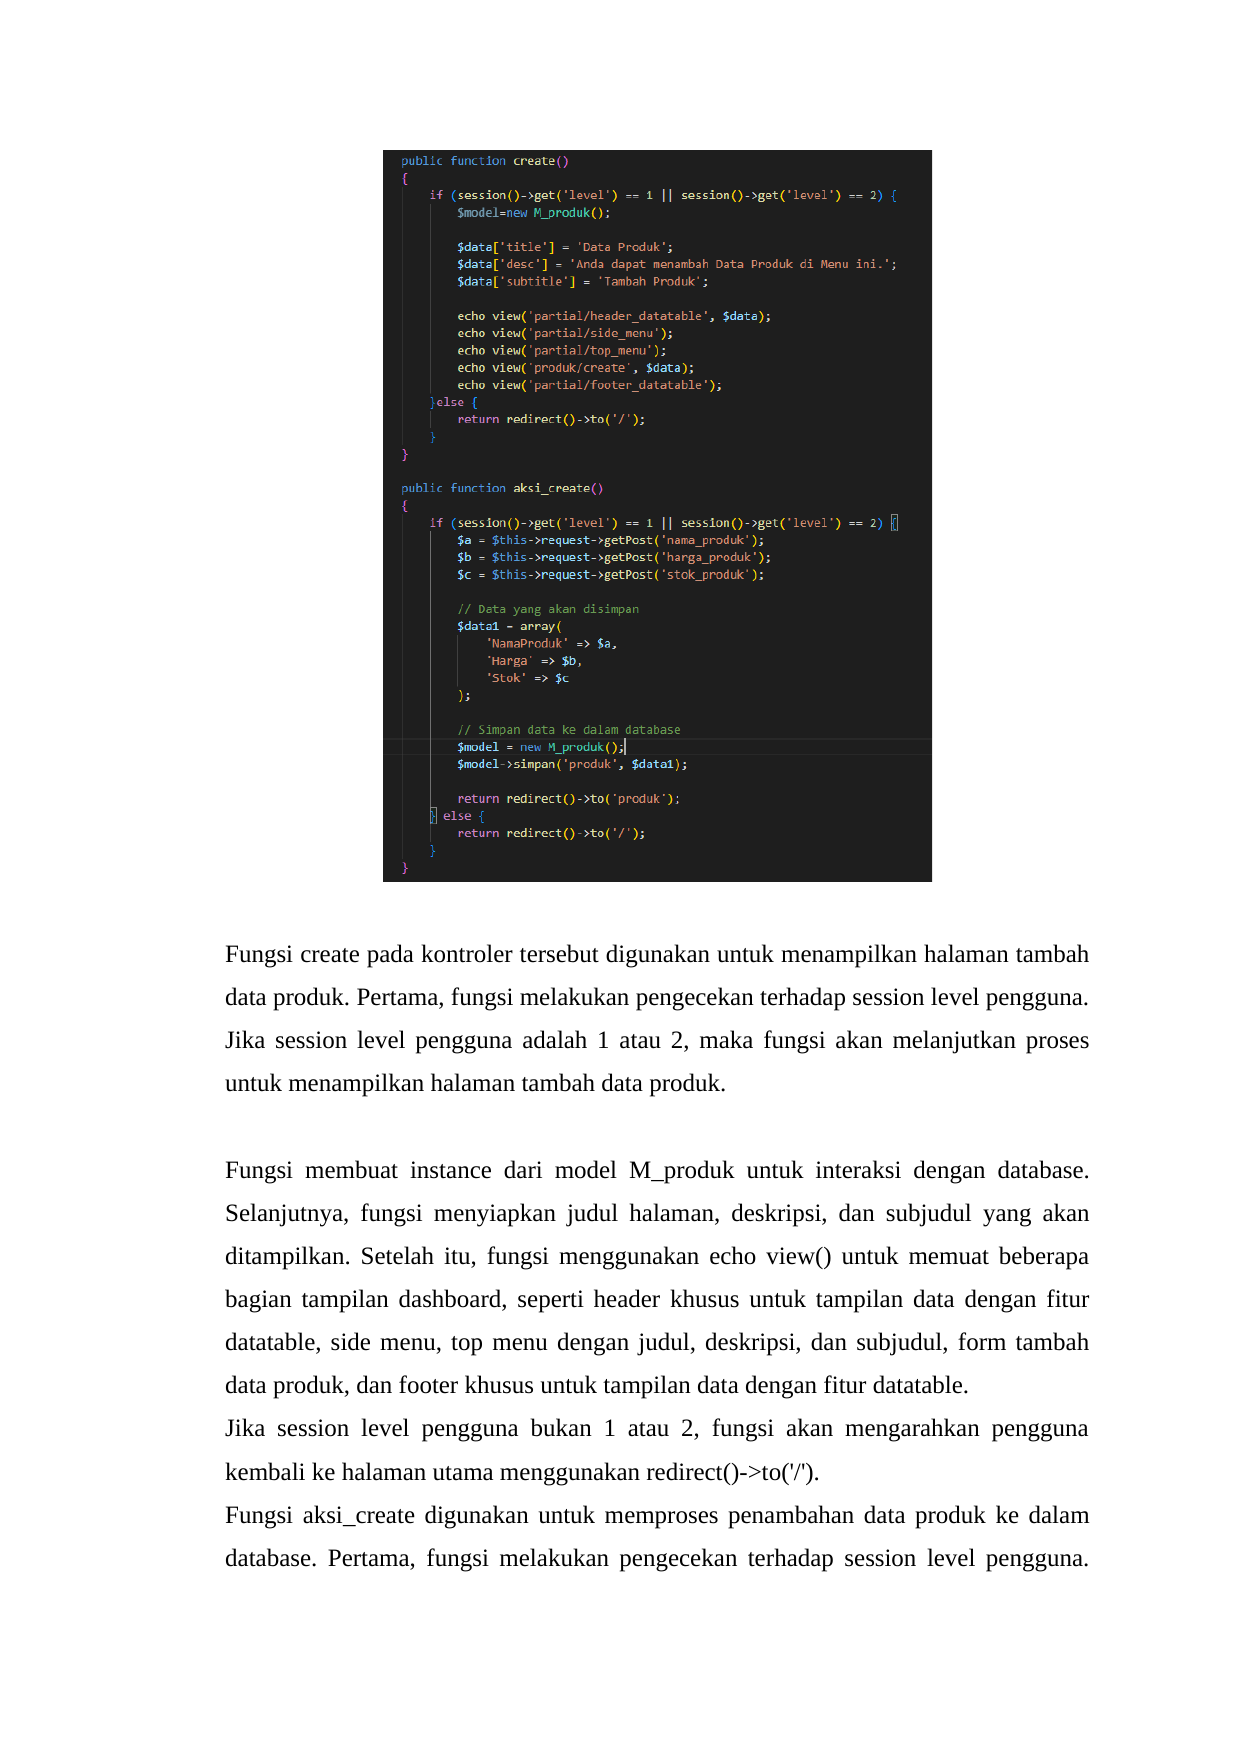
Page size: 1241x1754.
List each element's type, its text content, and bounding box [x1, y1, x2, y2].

picture [383, 150, 933, 882]
list Fungsi create pada kontroler tersebut digunakan untuk menampilkan halaman tambah data produk. Pertama, fungsi melakukan pengecekan terhadap session level pengguna. Jika session level pengguna adalah 1 atau 2, maka fungsi akan melanjutkan proses untuk menampilkan halaman tambah data produk. [225, 939, 1090, 1097]
list Jika session level pengguna bukan 1 atau 2, fungsi akan mengarahkan pengguna kembali ke halaman utama menggunakan redirect()->to('/'). [225, 1413, 1090, 1485]
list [225, 1500, 1090, 1572]
list Fungsi membuat instance dari model M_produk untuk interaksi dengan database. Selanjutnya, fungsi menyiapkan judul halaman, deskripsi, dan subjudul yang akan ditampilkan. Setelah itu, fungsi menggunakan echo view() untuk memuat beberapa bagian tampilan dashboard, seperti header khusus untuk tampilan data dengan fitur datatable, side menu, top menu dengan judul, deskripsi, dan subjudul, form tambah data produk, dan footer khusus untuk tampilan data dengan fitur datatable. [225, 1155, 1090, 1399]
